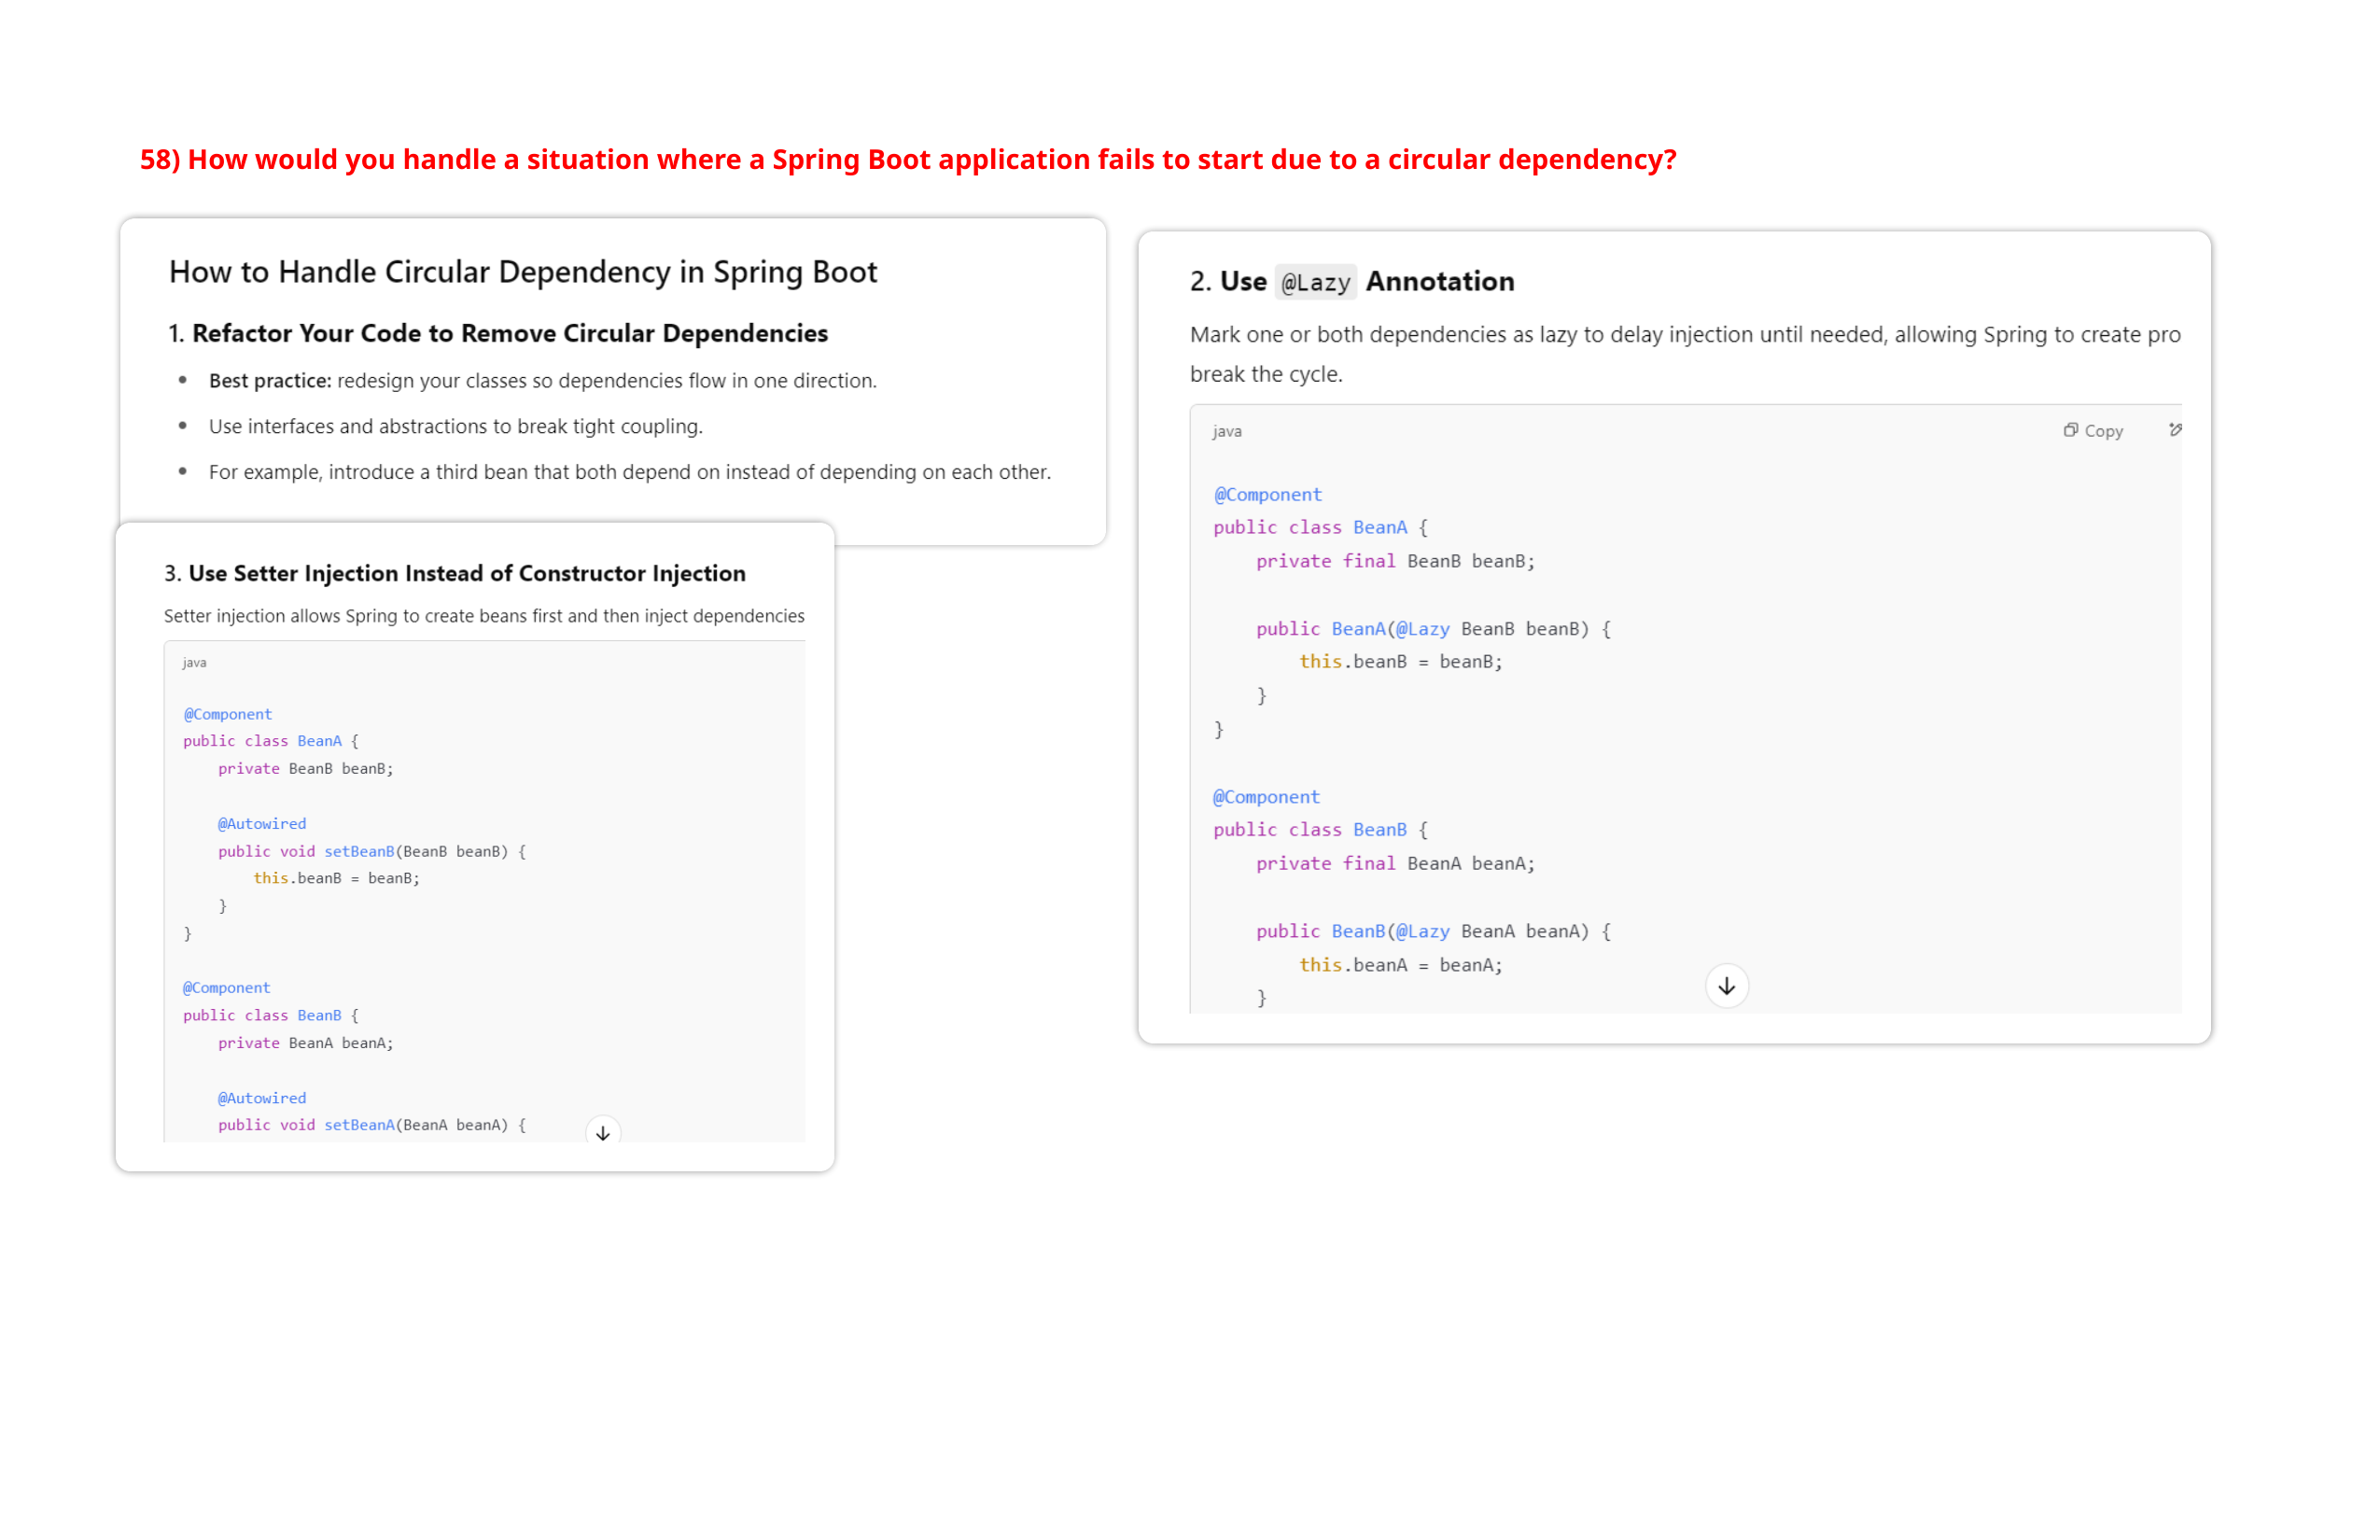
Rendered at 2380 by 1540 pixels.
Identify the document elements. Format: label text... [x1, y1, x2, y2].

picture [145, 552, 805, 1142]
text 58) How would you handle a situation where a Spring Boot application fails to start due to a circular dependency? [140, 140, 2240, 177]
picture [1168, 261, 2182, 1014]
picture [150, 247, 1077, 516]
